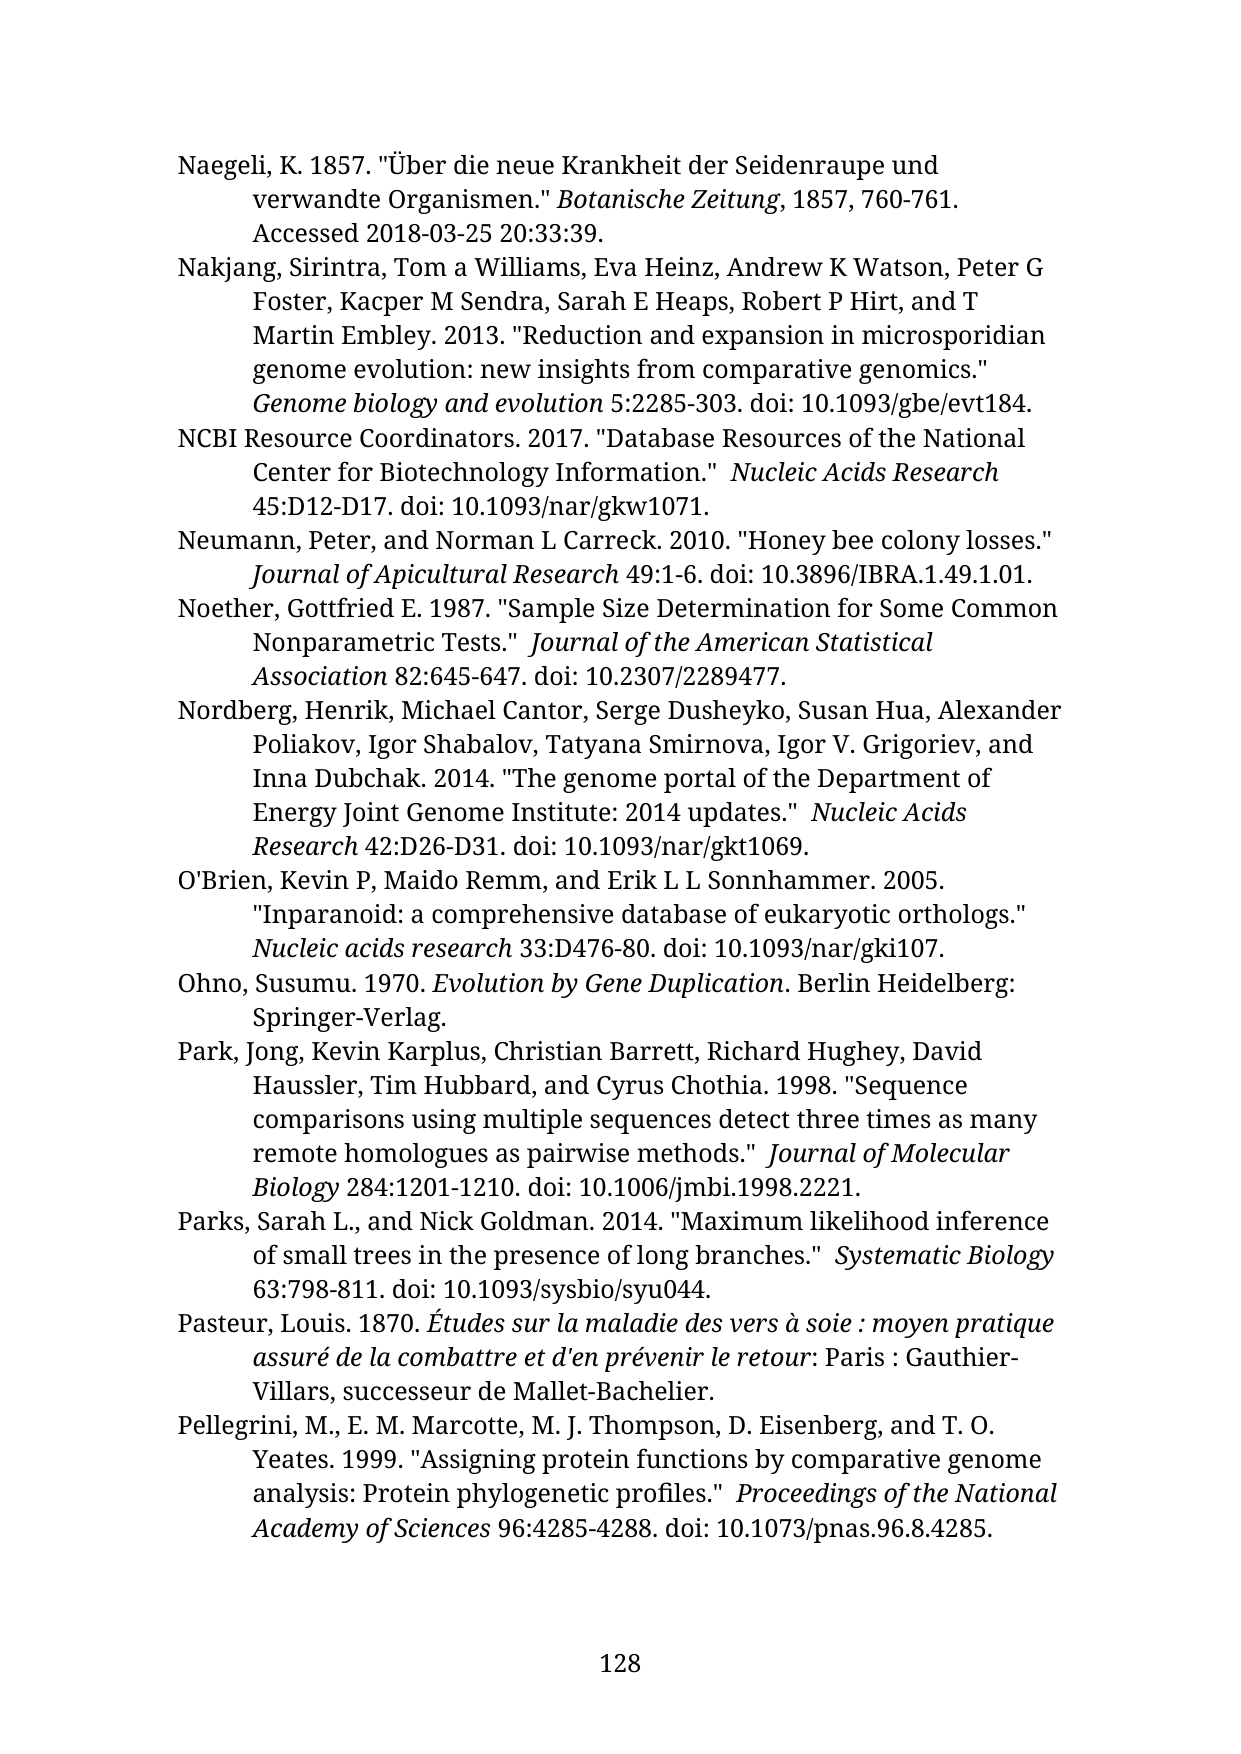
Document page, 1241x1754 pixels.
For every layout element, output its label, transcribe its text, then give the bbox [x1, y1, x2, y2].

text Nakjang, Sirintra, Tom a Williams, Eva Heinz, Andrew K Watson, Peter G Foster, Kacper M Sendra, Sarah E Heaps, Robert P Hirt, and T Martin Embley. 2013. "Reduction and expansion in microsporidian genome evolution: new insights from comparative genomics." Genome biology and evolution 5:2285-303. doi: 10.1093/gbe/evt184. [177, 250, 1063, 420]
text Neumann, Peter, and Norman L Carreck. 2010. "Honey bee colony losses." Journal of Apicultural Research 49:1-6. doi: 10.3896/IBRA.1.49.1.01. [177, 522, 1063, 591]
text Ohno, Susumu. 1970. Evolution by Gene Duplication. Berlin Heidelberg: Springer-Verlag. [177, 965, 1063, 1033]
text Noether, Gottfried E. 1987. "Sample Size Determination for Some Common Nonparametric Tests." Journal of the American Statistical Association 82:645-647. doi: 10.2307/2289477. [177, 591, 1063, 693]
text Pellegrini, M., E. M. Marcotte, M. J. Thompson, D. Eisenberg, and T. O. Yeates. 1999. "Assigning protein functions by comparative genome analysis: Protein phylogenetic profiles." Proceedings of the National Academy of Sciences 96:4285-4288. doi: 10.1073/pnas.96.8.4285. [177, 1408, 1063, 1544]
text O'Brien, Kevin P, Maido Remm, and Erik L L Sonnhammer. 2005. "Inparanoid: a comprehensive database of eukaryotic orthologs." Nucleic acids research 33:D476-80. doi: 10.1093/nar/gki107. [177, 863, 1063, 965]
text Pasteur, Louis. 1870. Études sur la maladie des vers à soie : moyen pratique assuré de la combattre et d'en prévenir le retour: Paris : Gauthier-Villars, successeur de Mallet-Bachelier. [177, 1306, 1063, 1408]
text Park, Jong, Kevin Karplus, Christian Barrett, Richard Hughey, David Haussler, Tim Hubbard, and Cyrus Chothia. 1998. "Sequence comparisons using multiple sequences detect three times as many remote homologues as pairwise methods." Journal of Molecular Biology 284:1201-1210. doi: 10.1006/jmbi.1998.2221. [177, 1033, 1063, 1204]
text Nordberg, Henrik, Michael Cantor, Serge Dusheyko, Susan Hua, Alexander Poliakov, Igor Shabalov, Tatyana Smirnova, Igor V. Grigoriev, and Inna Dubchak. 2014. "The genome portal of the Department of Energy Joint Genome Institute: 2014 updates." Nucleic Acids Research 42:D26-D31. doi: 10.1093/nar/gkt1069. [177, 693, 1063, 863]
text Parks, Sarah L., and Nick Goldman. 2014. "Maximum likelihood inference of small trees in the presence of long branches." Systematic Biology 63:798-811. doi: 10.1093/sysbio/syu044. [177, 1204, 1063, 1306]
text Naegeli, K. 1857. "Über die neue Krankheit der Seidenraupe und verwandte Organismen." Botanische Zeitung, 1857, 760-761. Accessed 2018-03-25 20:33:39. [177, 148, 1063, 250]
text NCBI Resource Coordinators. 2017. "Database Resources of the National Center for Biotechnology Information." Nucleic Acids Research 45:D12-D17. doi: 10.1093/nar/gkw1071. [177, 420, 1063, 522]
